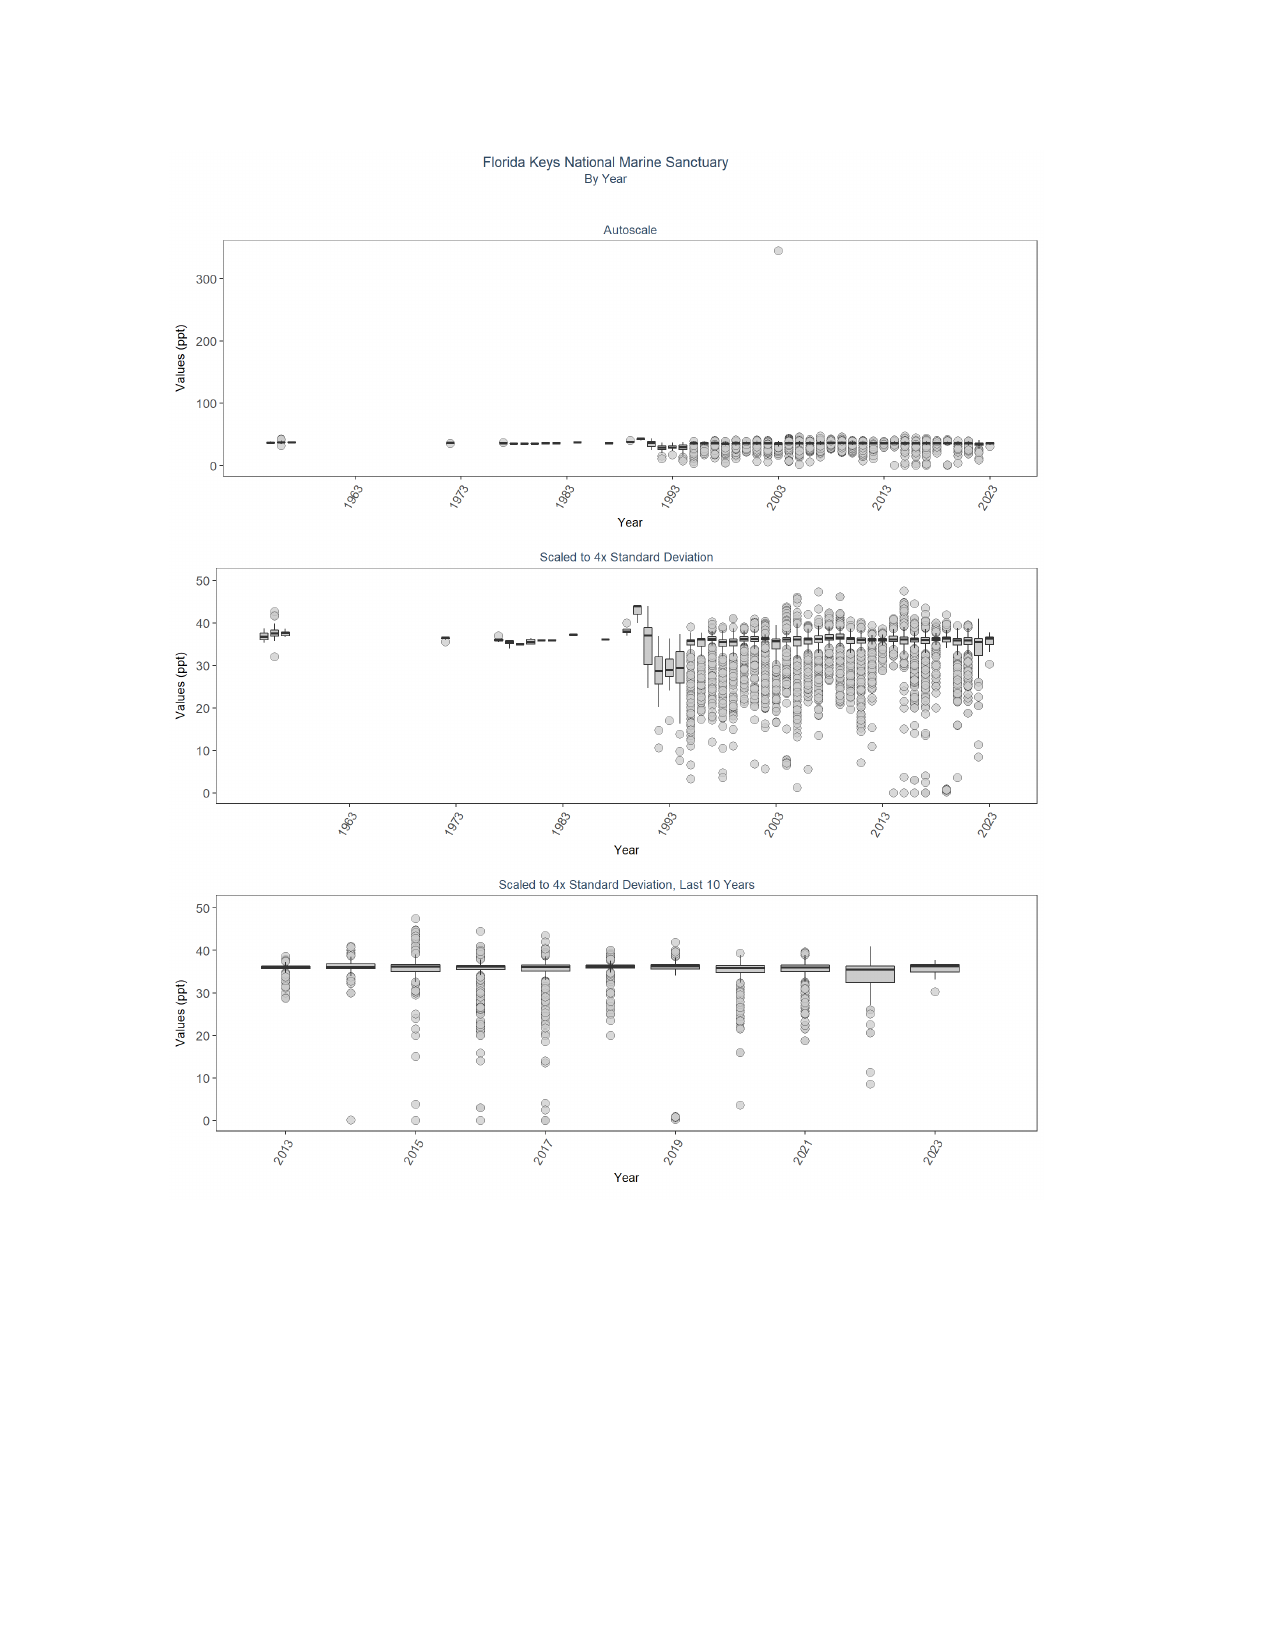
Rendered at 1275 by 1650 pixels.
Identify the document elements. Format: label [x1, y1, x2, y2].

picture [168, 150, 1044, 1200]
